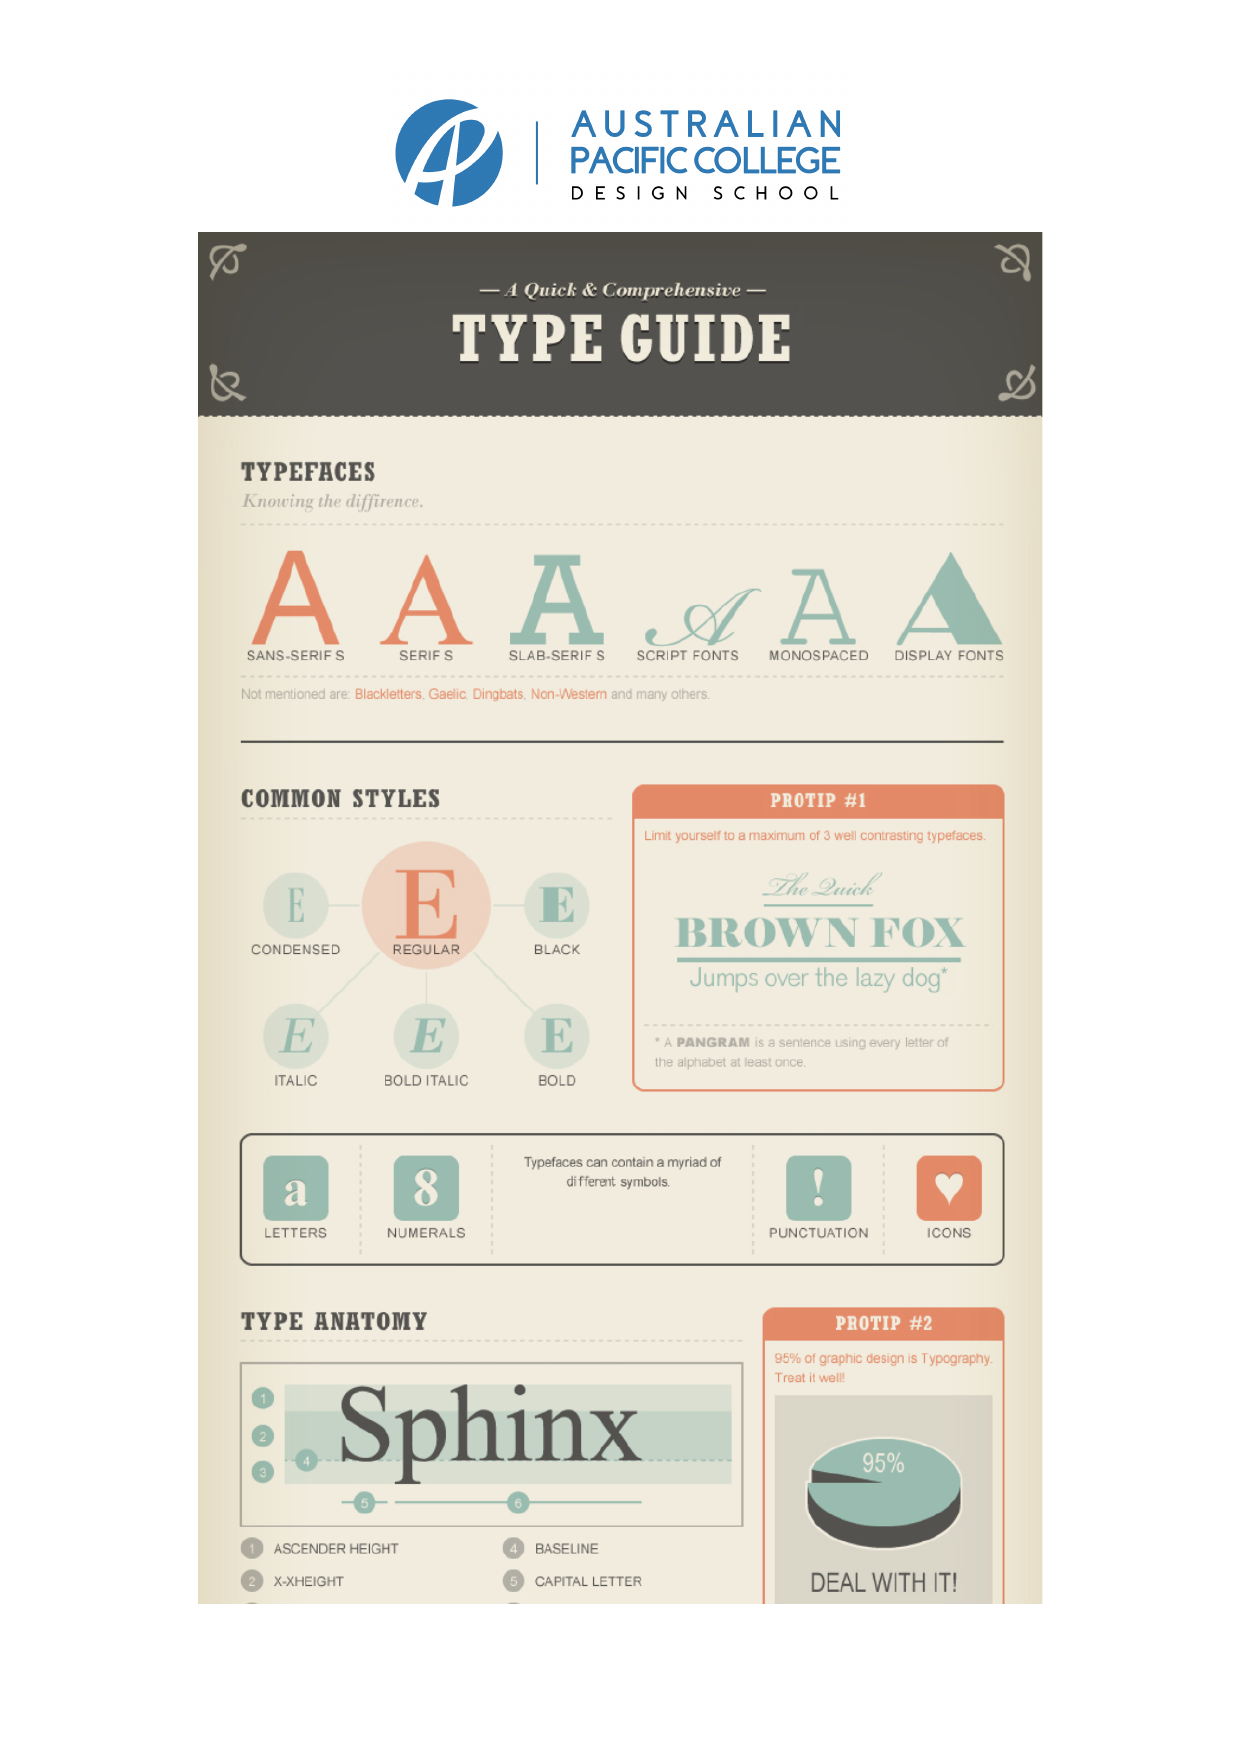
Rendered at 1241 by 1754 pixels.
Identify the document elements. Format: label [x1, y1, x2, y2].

picture [198, 73, 1043, 1604]
